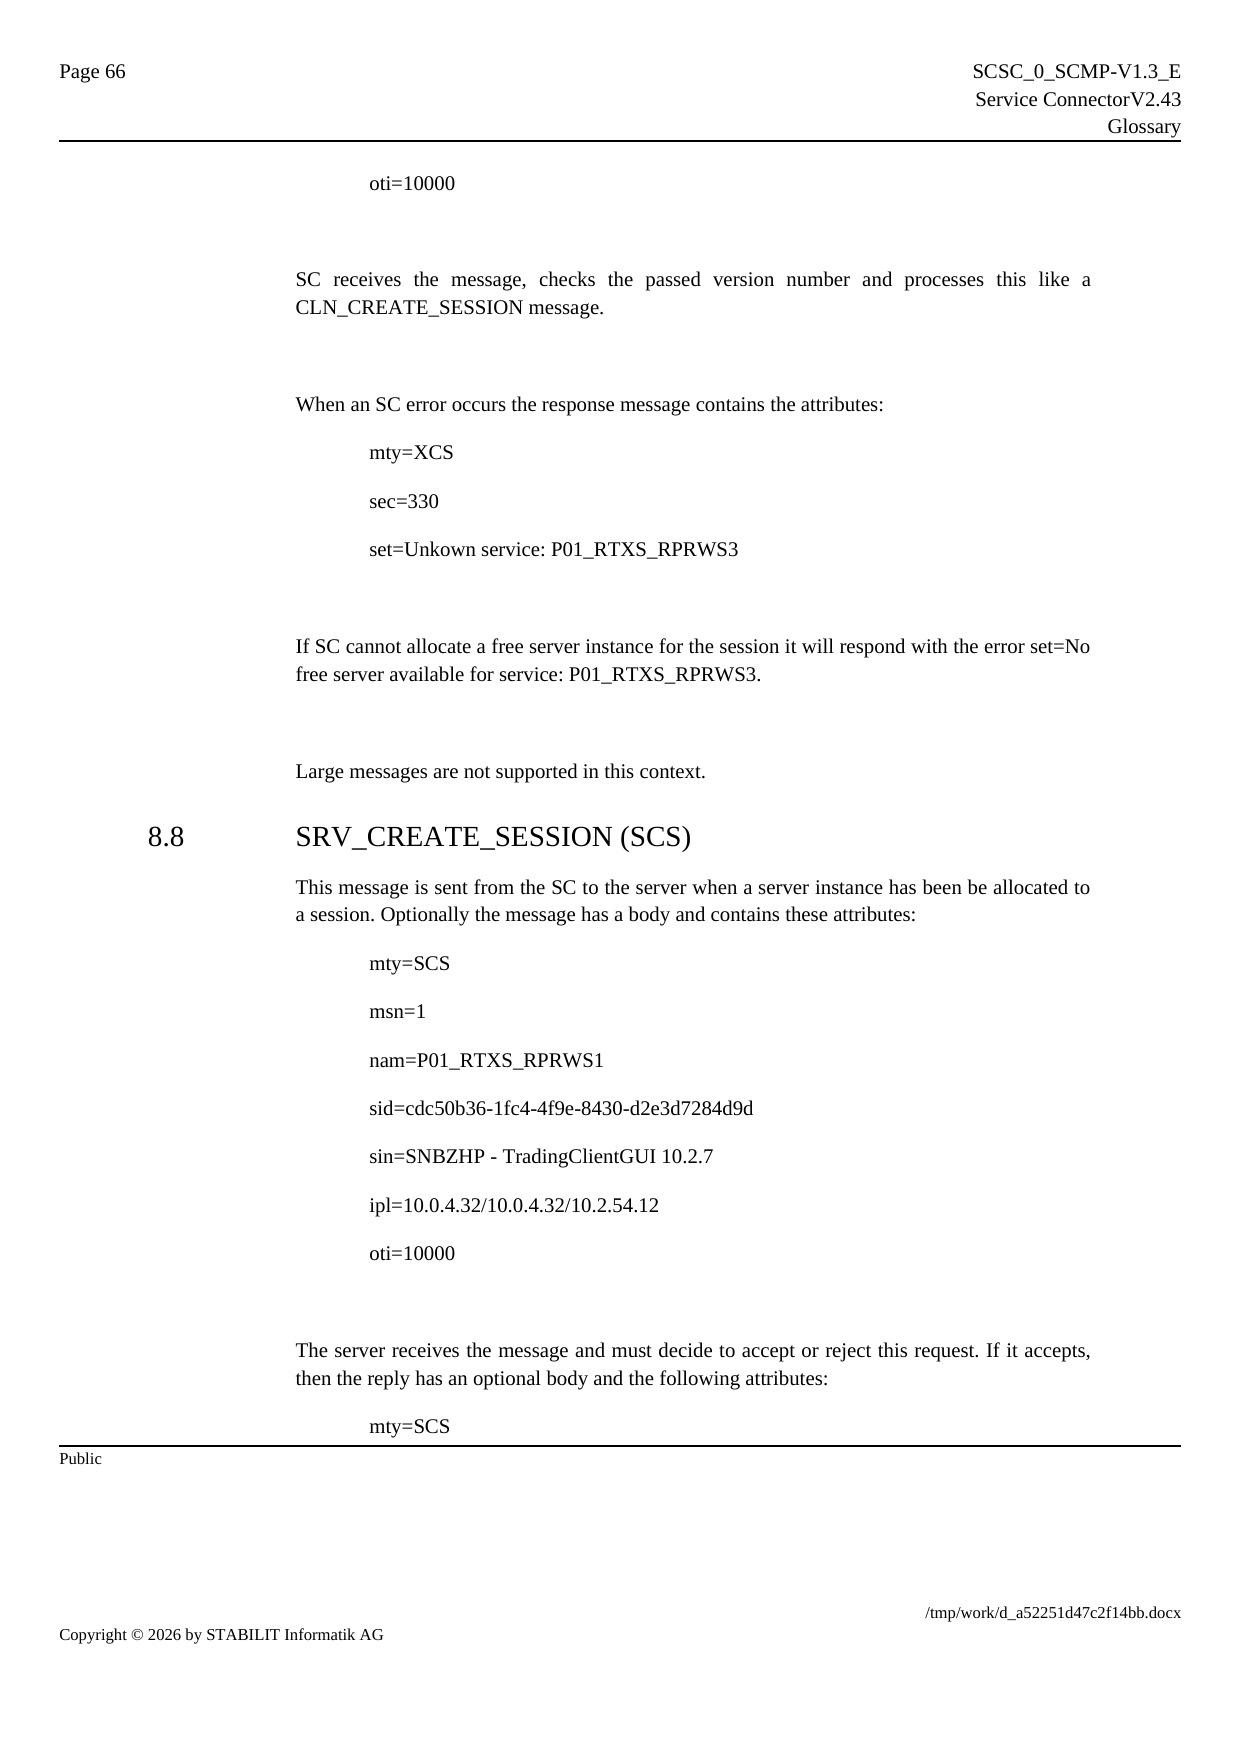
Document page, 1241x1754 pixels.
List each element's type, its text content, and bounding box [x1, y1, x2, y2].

text msn=1 [369, 999, 1092, 1023]
text oti=10000 [369, 171, 1092, 194]
text set=Unkown service: P01_RTXS_RPRWS3 [369, 537, 1092, 561]
subtitle SRV_CREATE_SESSION (SCS) [148, 819, 1092, 853]
text oti=10000 [369, 1241, 1092, 1265]
text mty=SCS [369, 951, 1092, 975]
text The server receives the message and must decide to accept or reject this request. If it accepts, then the reply has an optional body and the following attributes: [295, 1338, 1092, 1390]
text mty=SCS [369, 1414, 1092, 1438]
text mty=XCS [369, 440, 1092, 464]
text This message is sent from the SC to the server when a server instance has been be allocated to a session. Optionally the message has a body and contains these attributes: [295, 875, 1092, 926]
text sid=cdc50b36-1fc4-4f9e-8430-d2e3d7284d9d [369, 1096, 1092, 1120]
text If SC cannot allocate a free server instance for the session it will respond with the error set=No free server available for service: P01_RTXS_RPRWS3. [295, 634, 1092, 686]
text Large messages are not supported in this context. [295, 758, 1092, 783]
text nam=P01_RTXS_RPRWS1 [369, 1048, 1092, 1072]
text ipl=10.0.4.32/10.0.4.32/10.2.54.12 [369, 1193, 1092, 1217]
text sec=330 [369, 489, 1092, 513]
text When an SC error occurs the response message contains the attributes: [295, 392, 1092, 416]
text SC receives the message, checks the passed version number and processes this like a CLN_CREATE_SESSION message. [295, 267, 1092, 319]
text sin=SNBZHP - TradingClientGUI 10.2.7 [369, 1144, 1092, 1168]
